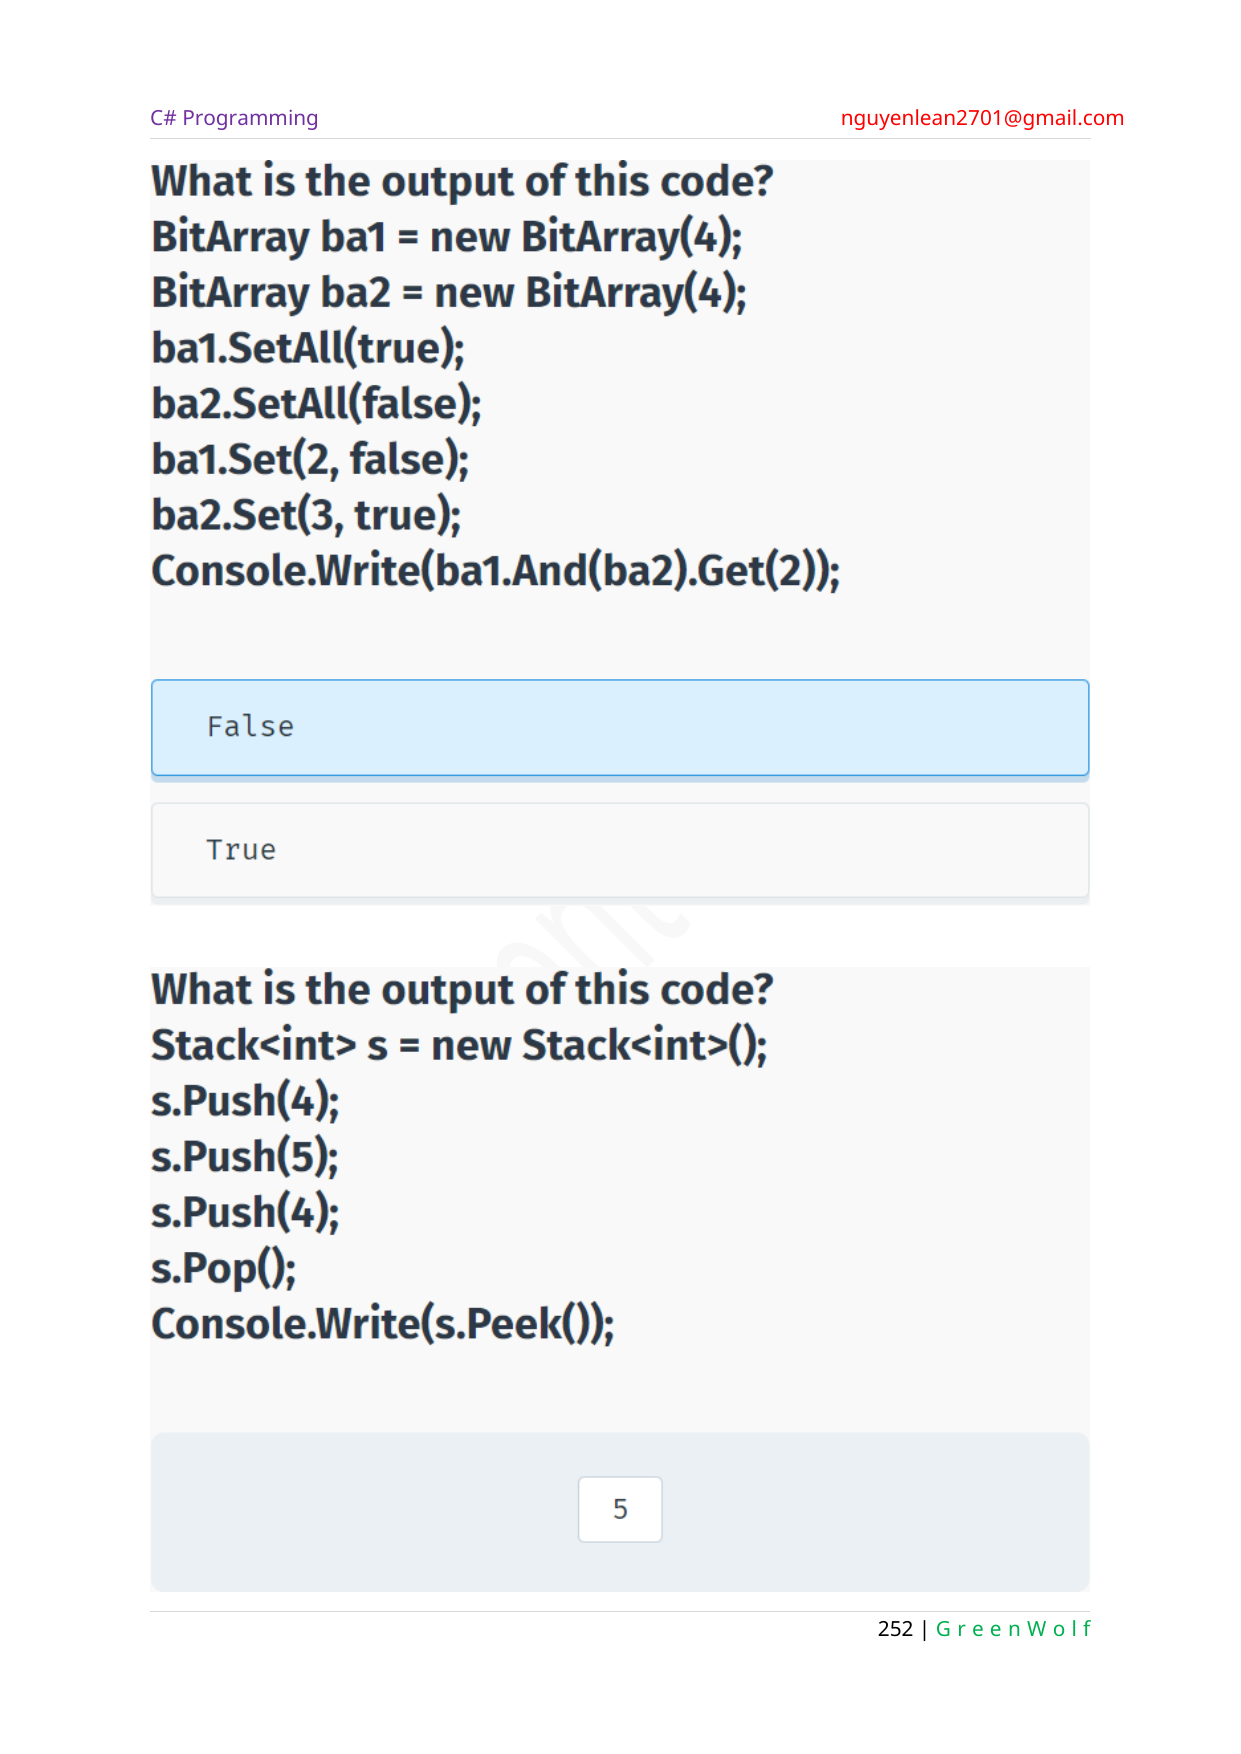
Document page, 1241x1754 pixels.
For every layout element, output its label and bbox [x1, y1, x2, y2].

picture [150, 967, 1091, 1592]
picture [150, 160, 1091, 906]
